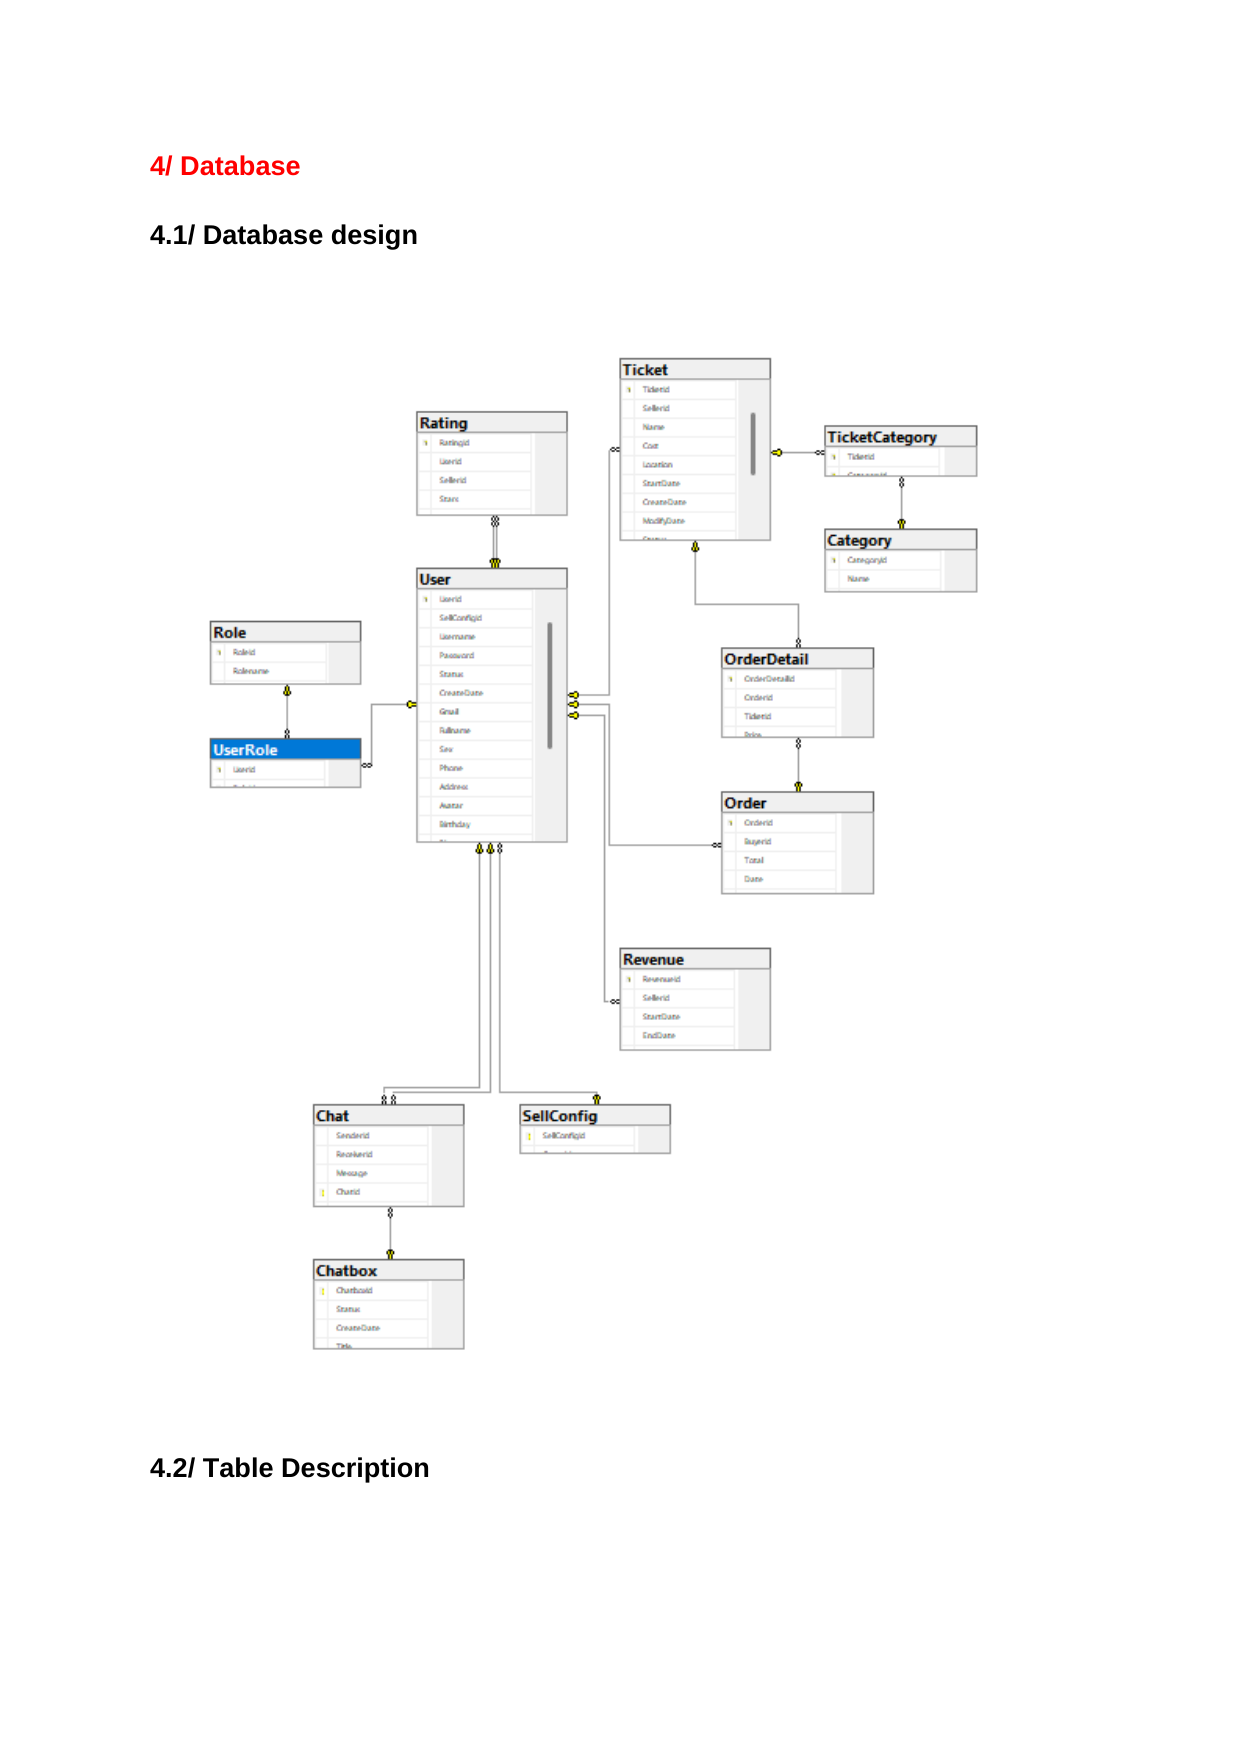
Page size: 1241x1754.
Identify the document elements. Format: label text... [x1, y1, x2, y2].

subtitle 4.1/ Database design [150, 219, 1090, 251]
subtitle 4/ Database [150, 150, 1090, 181]
picture [135, 292, 1070, 1414]
